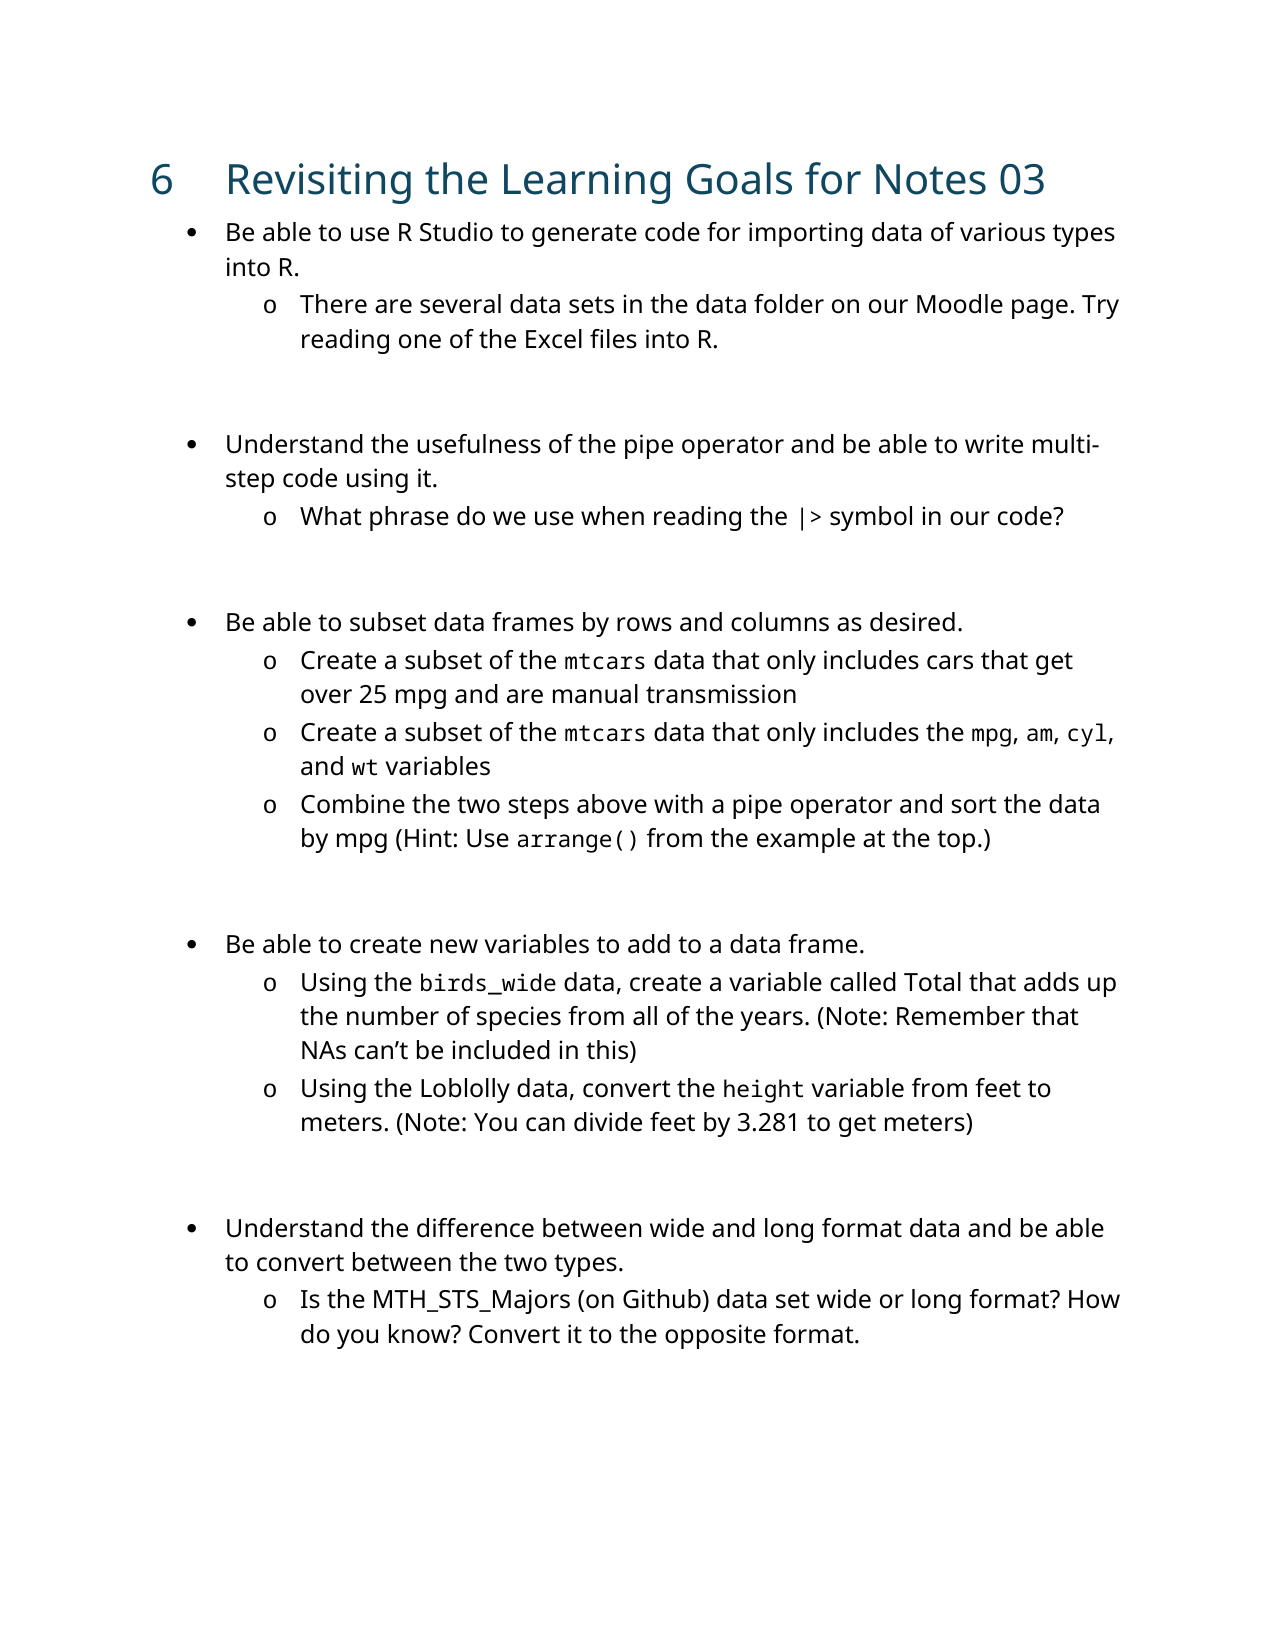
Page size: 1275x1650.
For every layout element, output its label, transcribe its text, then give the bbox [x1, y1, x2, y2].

list Be able to create new variables to add to a data frame. [187, 926, 1125, 961]
list Is the MTH_STS_Majors (on Github) data set wide or long format? How do you know? Convert it to the opposite format. [262, 1282, 1125, 1351]
list Be able to use R Studio to generate code for importing data of various types into R. [187, 215, 1125, 283]
list What phrase do we use when reading the |> symbol in our code? [262, 499, 1125, 533]
subtitle 6 Revisiting the Learning Goals for Notes 03 [150, 150, 1125, 207]
list Using the birds_wide data, create a variable called Total that adds up the number of species from all of the years. (Note: Remember that NAs can’t be included in this) [262, 964, 1125, 1067]
list Create a subset of the mtcars data that only includes the mpg, am, cyl, and wt variables [262, 714, 1125, 783]
list Using the Loblolly data, convert the height variable from feet to meters. (Note: You can divide feet by 3.281 to get meters) [262, 1070, 1125, 1139]
list Understand the usefulness of the pipe operator and be able to write multi-step code using it. [187, 427, 1125, 495]
list Understand the difference between wide and long format data and be able to convert between the two types. [187, 1210, 1125, 1278]
list Combine the two steps above with a pipe operator and sort the data by mpg (Hint: Use arrange() from the example at the top.) [262, 787, 1125, 855]
list Create a subset of the mtcars data that only includes cars that get over 25 mpg and are manual transmission [262, 642, 1125, 711]
list Be able to subset data frames by rows and columns as desired. [187, 604, 1125, 639]
list There are several data sets in the data folder on our Moodle page. Try reading one of the Excel files into R. [262, 287, 1125, 355]
